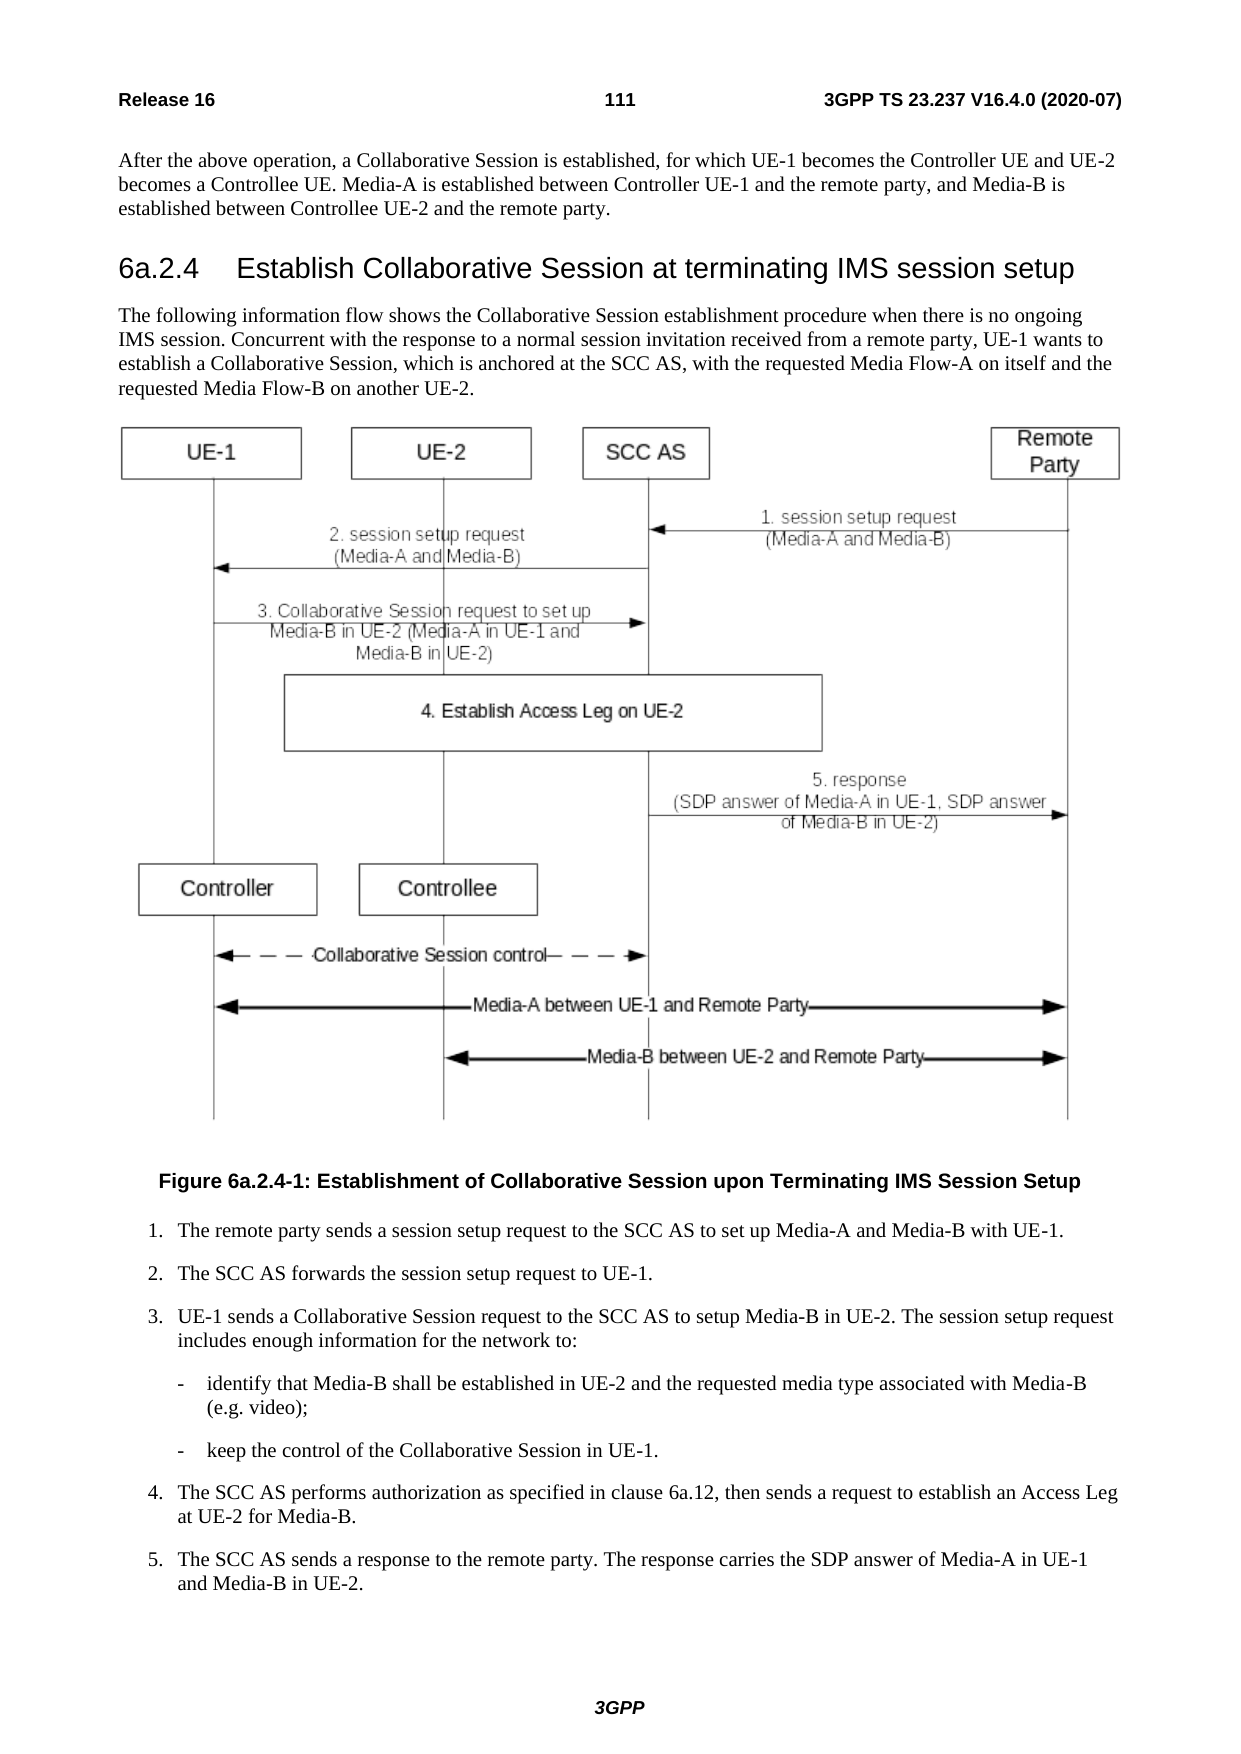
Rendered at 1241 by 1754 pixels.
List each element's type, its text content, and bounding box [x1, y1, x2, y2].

text 2. The SCC AS forwards the session setup request to UE-1. [148, 1261, 1122, 1285]
text Figure 6a.2.4-1: Establishment of Collaborative Session upon Terminating IMS Session Setup [118, 1169, 1122, 1193]
text The following information flow shows the Collaborative Session establishment procedure when there is no ongoing IMS session. Concurrent with the response to a normal session invitation received from a remote party, UE-1 wants to establish a Collaborative Session, which is anchored at the SCC AS, with the requested Media Flow-A on itself and the requested Media Flow-B on another UE-2. [118, 303, 1122, 399]
subtitle 6a.2.4 Establish Collaborative Session at terminating IMS session setup [118, 251, 1122, 284]
text - identify that Media-B shall be established in UE-2 and the requested media type associated with Media-B (e.g. video); [177, 1371, 1122, 1419]
text 5. The SCC AS sends a response to the remote party. The response carries the SDP answer of Media-A in UE-1 and Media-B in UE-2. [148, 1547, 1122, 1595]
text - keep the control of the Collaborative Session in UE-1. [177, 1437, 1122, 1462]
text 3. UE-1 sends a Collaborative Session request to the SCC AS to setup Media-B in UE-2. The session setup request includes enough information for the network to: [148, 1304, 1122, 1352]
text 4. The SCC AS performs authorization as specified in clause 6a.12, then sends a request to establish an Access Leg at UE-2 for Media-B. [148, 1480, 1122, 1528]
text After the above operation, a Collaborative Session is established, for which UE-1 becomes the Controller UE and UE-2 becomes a Controllee UE. Media-A is established between Controller UE-1 and the remote party, and Media-B is established between Controllee UE-2 and the remote party. [118, 147, 1122, 220]
text 1. The remote party sends a session setup request to the SCC AS to set up Media-A and Media-B with UE-1. [148, 1218, 1122, 1242]
